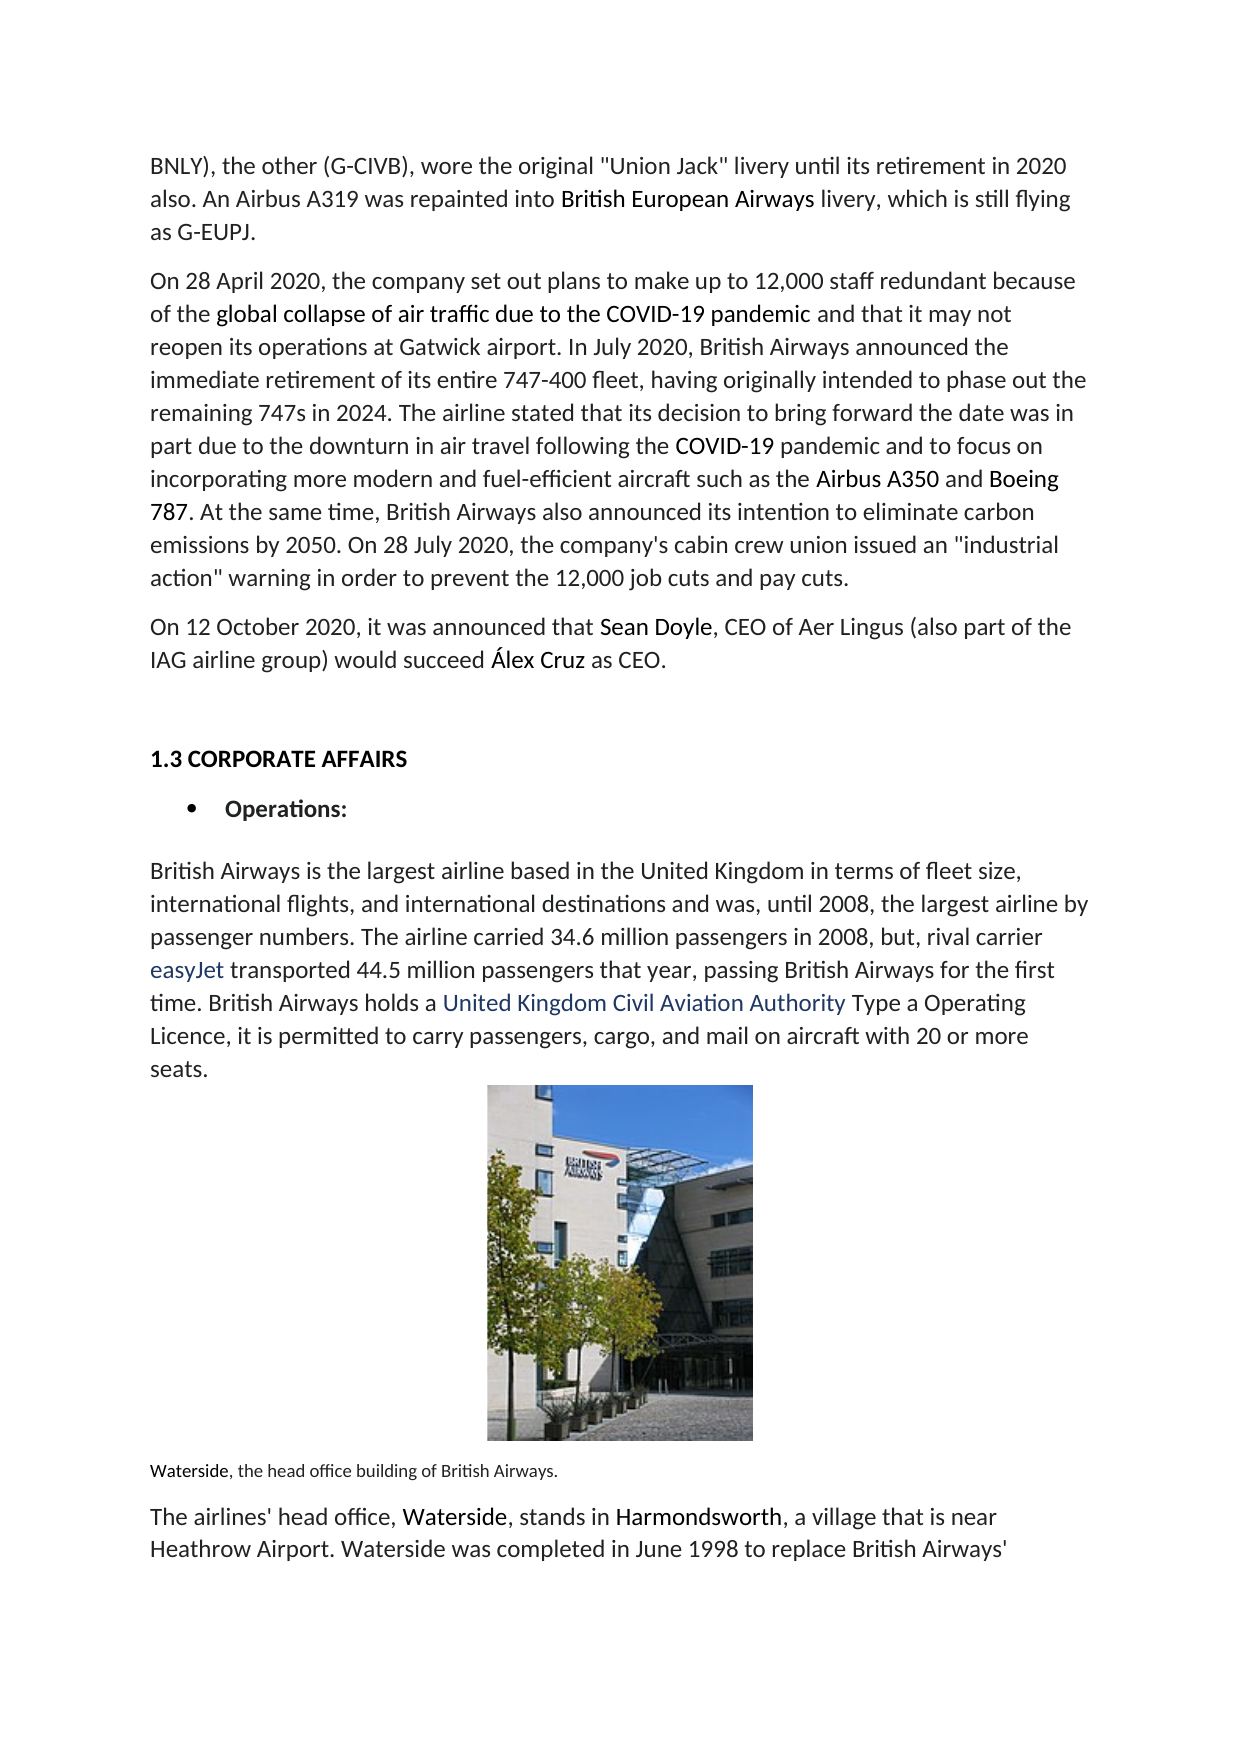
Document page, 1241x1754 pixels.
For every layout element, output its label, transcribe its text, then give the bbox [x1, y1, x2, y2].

text On 12 October 2020, it was announced that Sean Doyle, CEO of Aer Lingus (also part of the IAG airline group) would succeed Álex Cruz as CEO. [150, 611, 1090, 675]
subtitle British Airways is the largest airline based in the United Kingdom in terms of fleet size, international flights, and international destinations and was, until 2008, the largest airline by passenger numbers. The airline carried 34.6 million passengers in 2008, but, rival carrier easyJet transported 44.5 million passengers that year, passing British Airways for the first time. British Airways holds a United Kingdom Civil Aviation Authority Type a Operating Licence, it is permitted to carry passengers, cargo, and mail on aircraft with 20 or more seats. [150, 855, 1090, 1083]
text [150, 150, 1090, 246]
picture [487, 1085, 753, 1441]
text 1.3 CORPORATE AFFAIRS [150, 743, 1090, 774]
list Operations: [187, 793, 1090, 823]
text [150, 1501, 1090, 1564]
text Waterside, the head office building of British Airways. [150, 1459, 1090, 1482]
text On 28 April 2020, the company set out plans to make up to 12,000 staff redundant because of the global collapse of air traffic due to the COVID-19 pandemic and that it may not reopen its operations at Gatwick airport. In July 2020, British Airways announced the immediate retirement of its entire 747-400 fleet, having originally intended to phase out the remaining 747s in 2024. The airline stated that its decision to bring forward the date was in part due to the downturn in air travel following the COVID-19 pandemic and to focus on incorporating more modern and fuel-efficient aircraft such as the Airbus A350 and Boeing 787. At the same time, British Airways also announced its intention to eliminate carbon emissions by 2050. On 28 July 2020, the company's cabin crew union issued an "industrial action" warning in order to prevent the 12,000 job cuts and pay cuts. [150, 265, 1090, 592]
